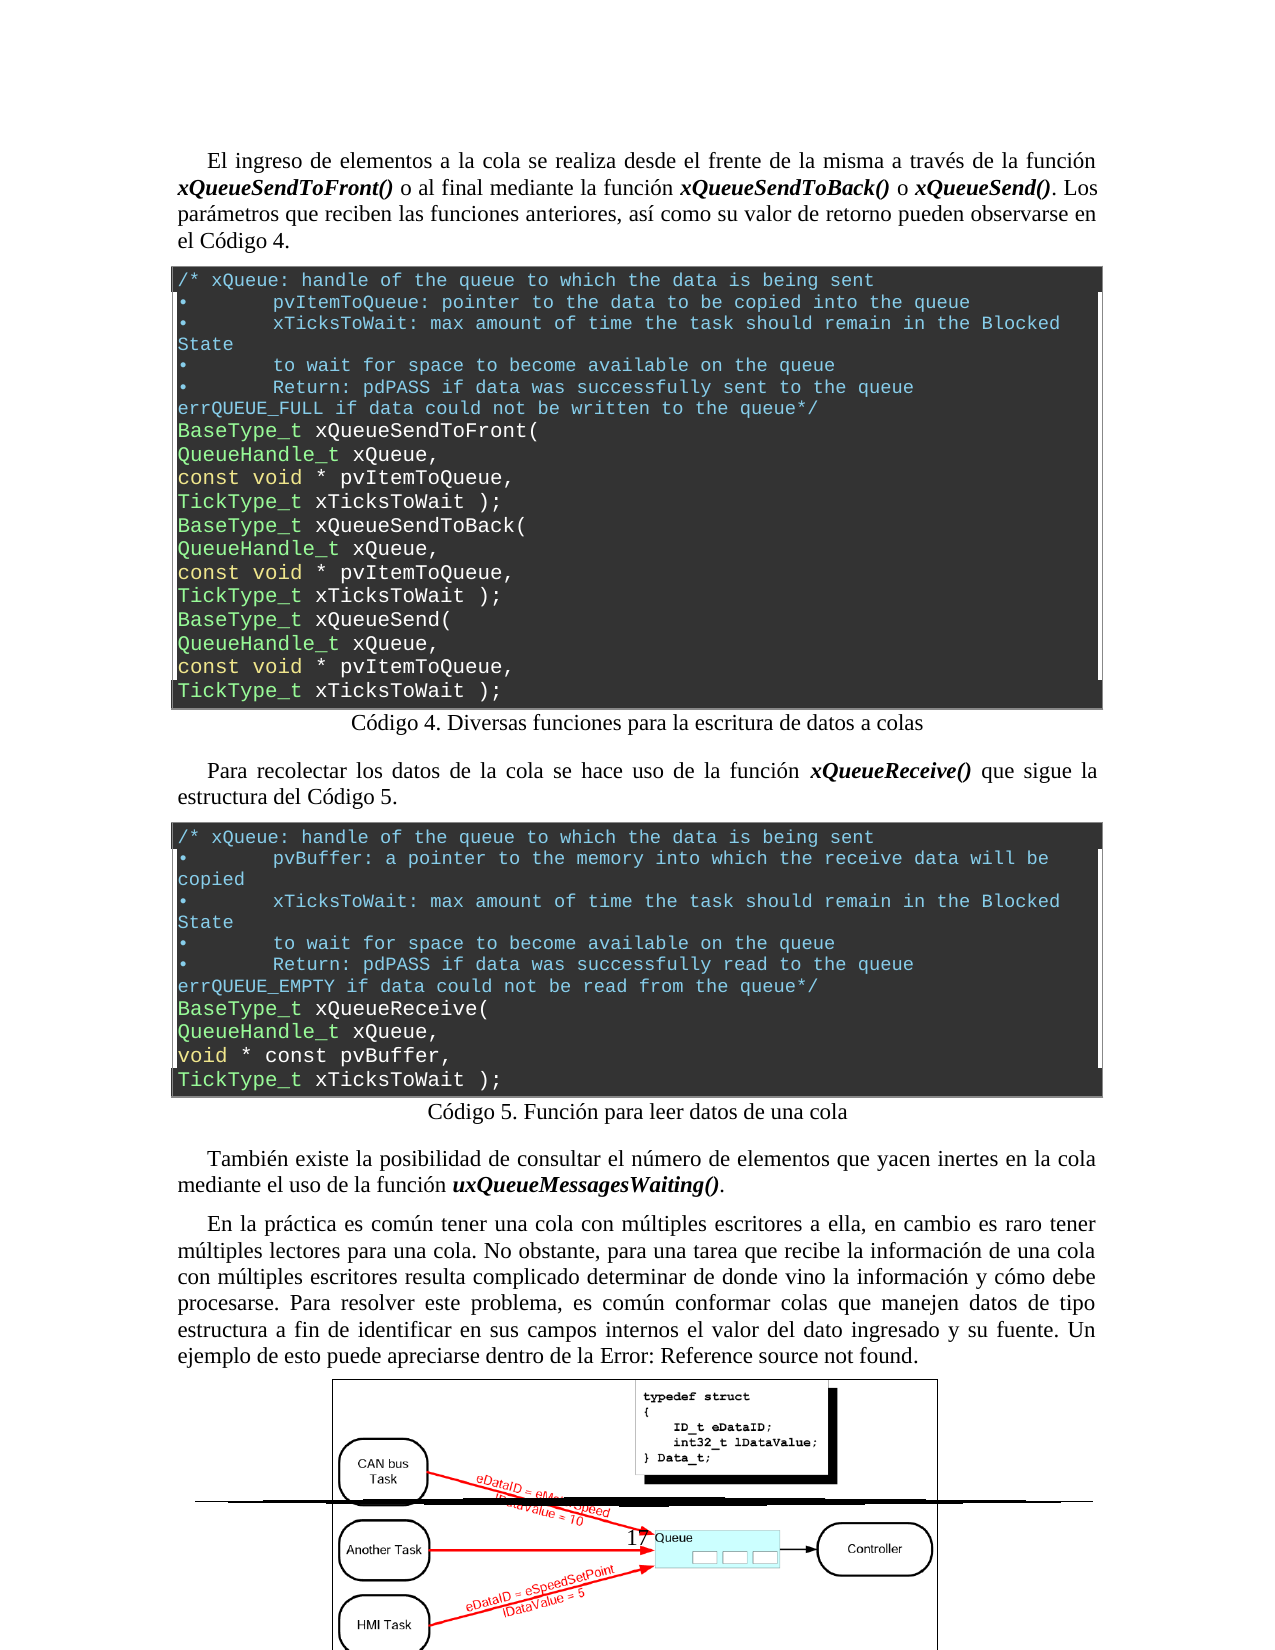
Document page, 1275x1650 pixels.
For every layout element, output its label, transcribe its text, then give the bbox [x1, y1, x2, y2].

text const void * pvItemToQueue, [177, 562, 1098, 586]
picture [333, 1504, 937, 1650]
text • pvItemToQueue: pointer to the data to be copied into the queue [177, 292, 1098, 314]
text void * const pvBuffer, [177, 1045, 1098, 1063]
text • to wait for space to become available on the queue [177, 356, 1098, 377]
text • xTicksToWait: max amount of time the task should remain in the Blocked State [177, 314, 1098, 356]
text En la práctica es común tener una cola con múltiples escritores a ella, en cambio es raro tener múltiples lectores para una cola. No obstante, para una tarea que recibe la información de una cola con múltiples escritores resulta complicado determinar de donde vino la información y cómo debe procesarse. Para resolver este problema, es común conformar colas que manejen datos de tipo estructura a fin de identificar en sus campos internos el valor del dato ingresado y su fuente. Un ejemplo de esto puede apreciarse dentro de la Figura 9. [177, 1210, 1098, 1368]
picture [333, 1380, 937, 1500]
text • xTicksToWait: max amount of time the task should remain in the Blocked State [177, 891, 1098, 934]
text TickType_t xTicksToWait ); [177, 586, 1098, 609]
text TickType_t xTicksToWait ); [177, 491, 1098, 514]
text TickType_t xTicksToWait ); [173, 674, 1102, 708]
text También existe la posibilidad de consultar el número de elementos que yacen inertes en la cola mediante el uso de la función uxQueueMessagesWaiting(). [177, 1145, 1098, 1198]
text BaseType_t xQueueSend( [177, 609, 1098, 633]
text BaseType_t xQueueSendToBack( [177, 514, 1098, 538]
text • Return: pdPASS if data was successfully sent to the queue [177, 377, 1098, 399]
text QueueHandle_t xQueue, [177, 444, 1098, 467]
text Para recolectar los datos de la cola se hace uso de la función xQueueReceive() que sigue la estructura del Código 5. [177, 757, 1098, 809]
text Código 4. Diversas funciones para la escritura de datos a colas [177, 710, 1098, 736]
text • Return: pdPASS if data was successfully read to the queue [177, 955, 1098, 976]
text QueueHandle_t xQueue, [177, 538, 1098, 562]
text QueueHandle_t xQueue, [177, 1021, 1098, 1045]
text /* xQueue: handle of the queue to which the data is being sent [173, 267, 1102, 292]
text /* xQueue: handle of the queue to which the data is being sent [173, 823, 1102, 849]
text const void * pvItemToQueue, [177, 467, 1098, 491]
text Código 5. Función para leer datos de una cola [177, 1098, 1098, 1124]
text • pvBuffer: a pointer to the memory into which the receive data will be copied [177, 849, 1098, 891]
text errQUEUE_EMPTY if data could not be read from the queue*/ [177, 976, 1098, 998]
text • to wait for space to become available on the queue [177, 934, 1098, 955]
text BaseType_t xQueueReceive( [177, 998, 1098, 1021]
text TickType_t xTicksToWait ); [173, 1063, 1102, 1096]
text const void * pvItemToQueue, [177, 656, 1098, 674]
text El ingreso de elementos a la cola se realiza desde el frente de la misma a través de la función xQueueSendToFront() o al final mediante la función xQueueSendToBack() o xQueueSend(). Los parámetros que reciben las funciones anteriores, así como su valor de retorno pueden observarse en el Código 4. [177, 148, 1098, 253]
text QueueHandle_t xQueue, [177, 633, 1098, 656]
text BaseType_t xQueueSendToFront( [177, 420, 1098, 444]
text errQUEUE_FULL if data could not be written to the queue*/ [177, 399, 1098, 420]
